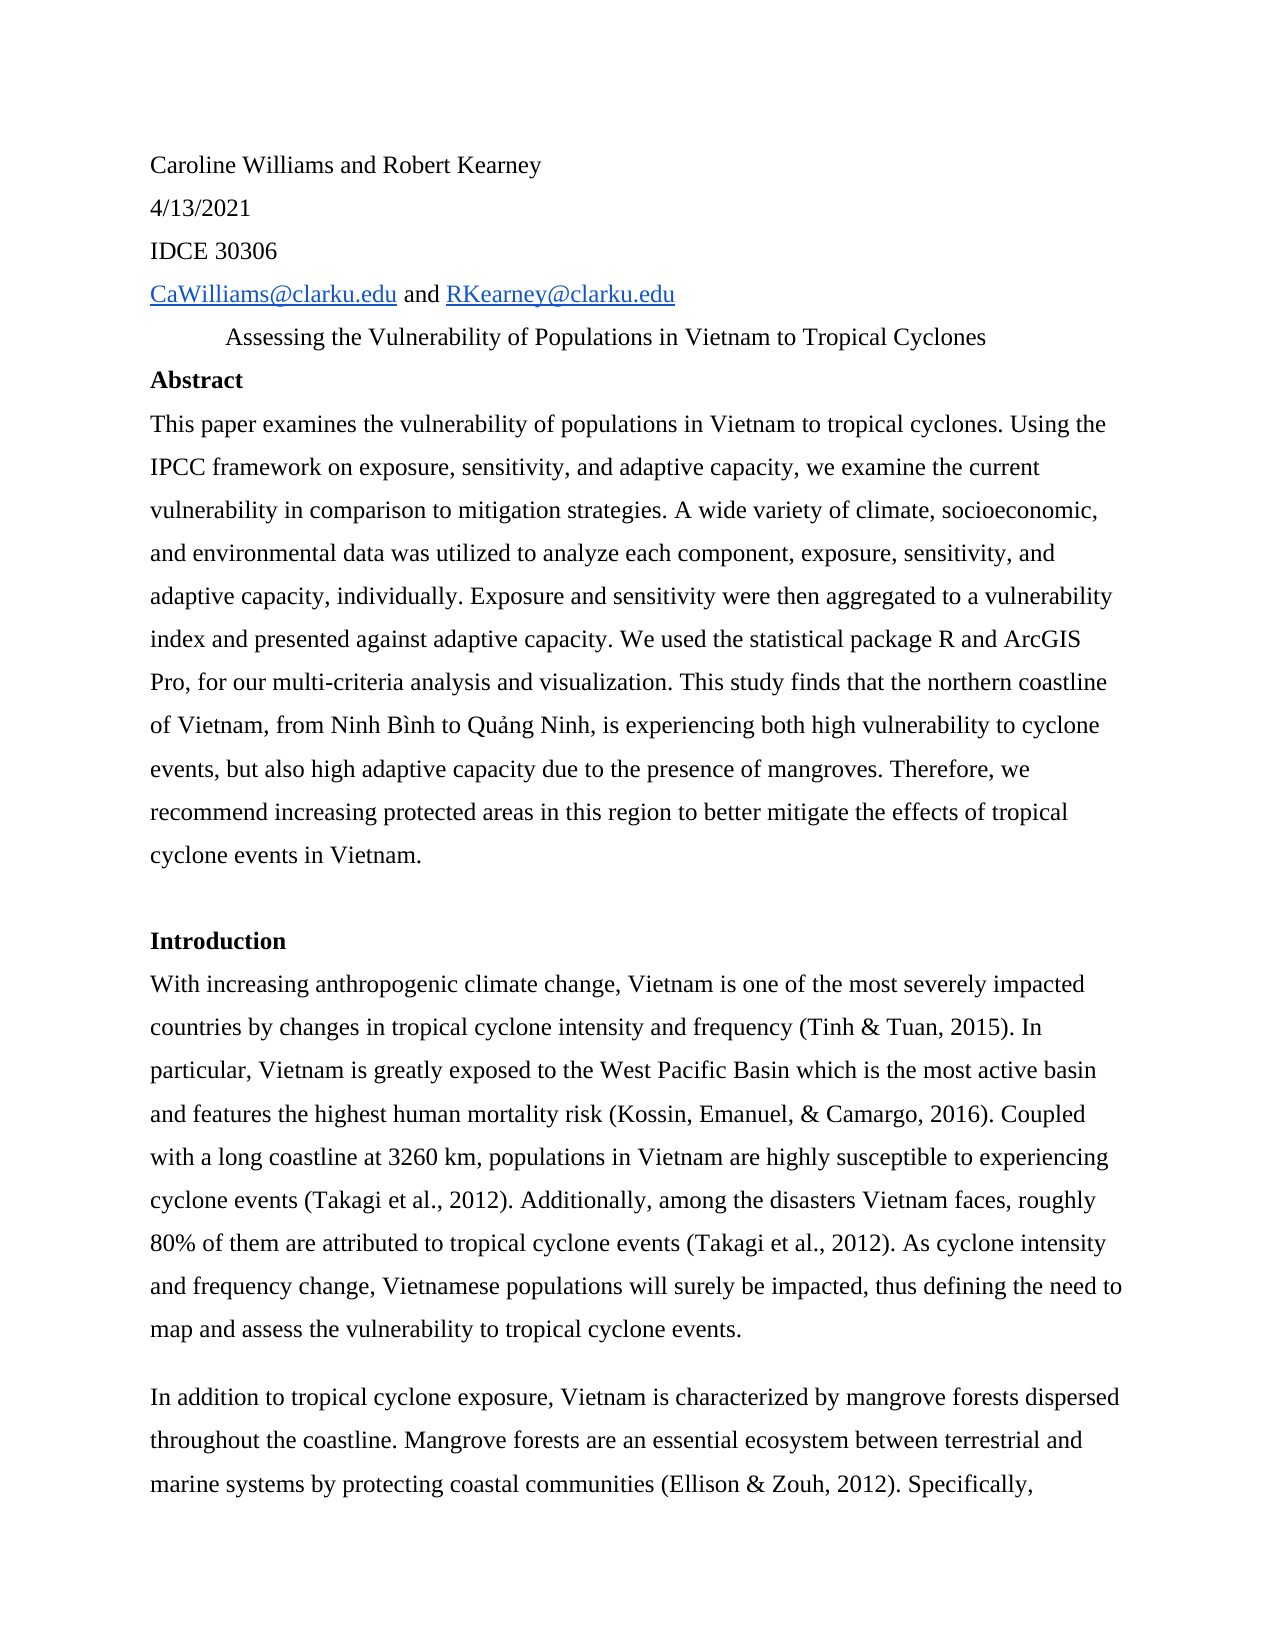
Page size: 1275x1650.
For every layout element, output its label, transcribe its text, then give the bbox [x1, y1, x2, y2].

text Assessing the Vulnerability of Populations in Vietnam to Tropical Cyclones [225, 322, 1125, 351]
text Introduction [150, 926, 1125, 955]
text IDCE 30306 [150, 236, 1125, 265]
text 4/13/2021 [150, 193, 1125, 222]
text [150, 1382, 1125, 1497]
text CaWilliams@clarku.edu and RKearney@clarku.edu [150, 279, 1125, 308]
text Caroline Williams and Robert Kearney [150, 150, 1125, 179]
text Abstract [150, 366, 1125, 394]
text This paper examines the vulnerability of populations in Vietnam to tropical cyclones. Using the IPCC framework on exposure, sensitivity, and adaptive capacity, we examine the current vulnerability in comparison to mitigation strategies. A wide variety of climate, socioeconomic, and environmental data was utilized to analyze each component, exposure, sensitivity, and adaptive capacity, individually. Exposure and sensitivity were then aggregated to a vulnerability index and presented against adaptive capacity. We used the statistical package R and ArcGIS Pro, for our multi-criteria analysis and visualization. This study finds that the northern coastline of Vietnam, from Ninh Bình to Quảng Ninh, is experiencing both high vulnerability to cyclone events, but also high adaptive capacity due to the presence of mangroves. Therefore, we recommend increasing protected areas in this region to better mitigate the effects of tropical cyclone events in Vietnam. [150, 409, 1125, 869]
text With increasing anthropogenic climate change, Vietnam is one of the most severely impacted countries by changes in tropical cyclone intensity and frequency (Tinh & Tuan, 2015). In particular, Vietnam is greatly exposed to the West Pacific Basin which is the most active basin and features the highest human mortality risk (Kossin, Emanuel, & Camargo, 2016). Coupled with a long coastline at 3260 km, populations in Vietnam are highly susceptible to experiencing cyclone events (Takagi et al., 2012). Additionally, among the disasters Vietnam faces, roughly 80% of them are attributed to tropical cyclone events (Takagi et al., 2012). As cyclone intensity and frequency change, Vietnamese populations will surely be impacted, thus defining the need to map and assess the vulnerability to tropical cyclone events. [150, 969, 1125, 1343]
